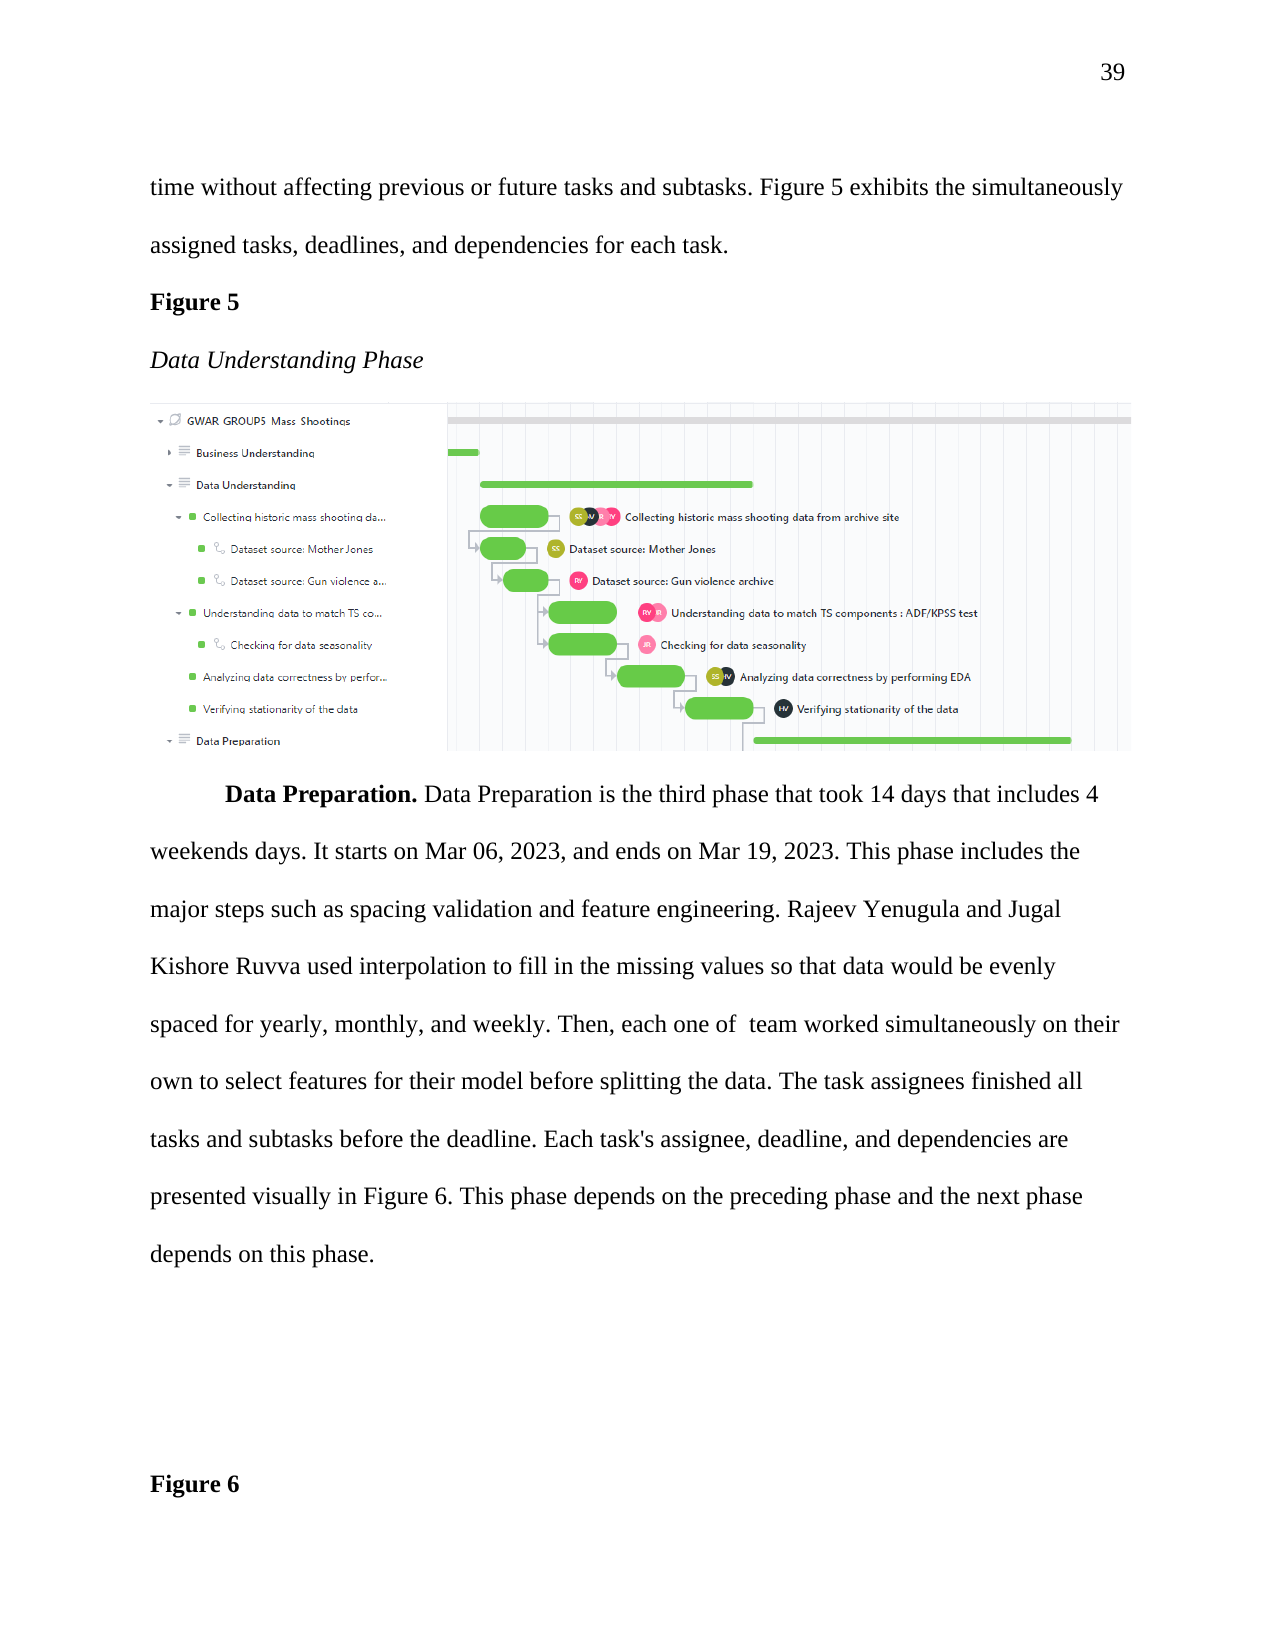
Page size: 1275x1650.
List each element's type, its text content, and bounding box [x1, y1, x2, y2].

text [150, 172, 1125, 259]
picture [150, 402, 1132, 751]
text Figure 6 [150, 1469, 1125, 1498]
text Data Preparation. Data Preparation is the third phase that took 14 days that includes 4 weekends days. It starts on Mar 06, 2023, and ends on Mar 19, 2023. This phase includes the major steps such as spacing validation and feature engineering. Rajeev Yenugula and Jugal Kishore Ruvva used interpolation to fill in the missing values so that data would be evenly spaced for yearly, monthly, and weekly. Then, each one of team worked simultaneously on their own to select features for their model before splitting the data. The task assignees finished all tasks and subtasks before the deadline. Each task's assignee, deadline, and dependencies are presented visually in Figure 6. This phase depends on the preceding phase and the next phase depends on this phase. [150, 779, 1125, 1268]
text Figure 5 [150, 287, 1125, 316]
text Data Understanding Phase [150, 345, 1125, 374]
